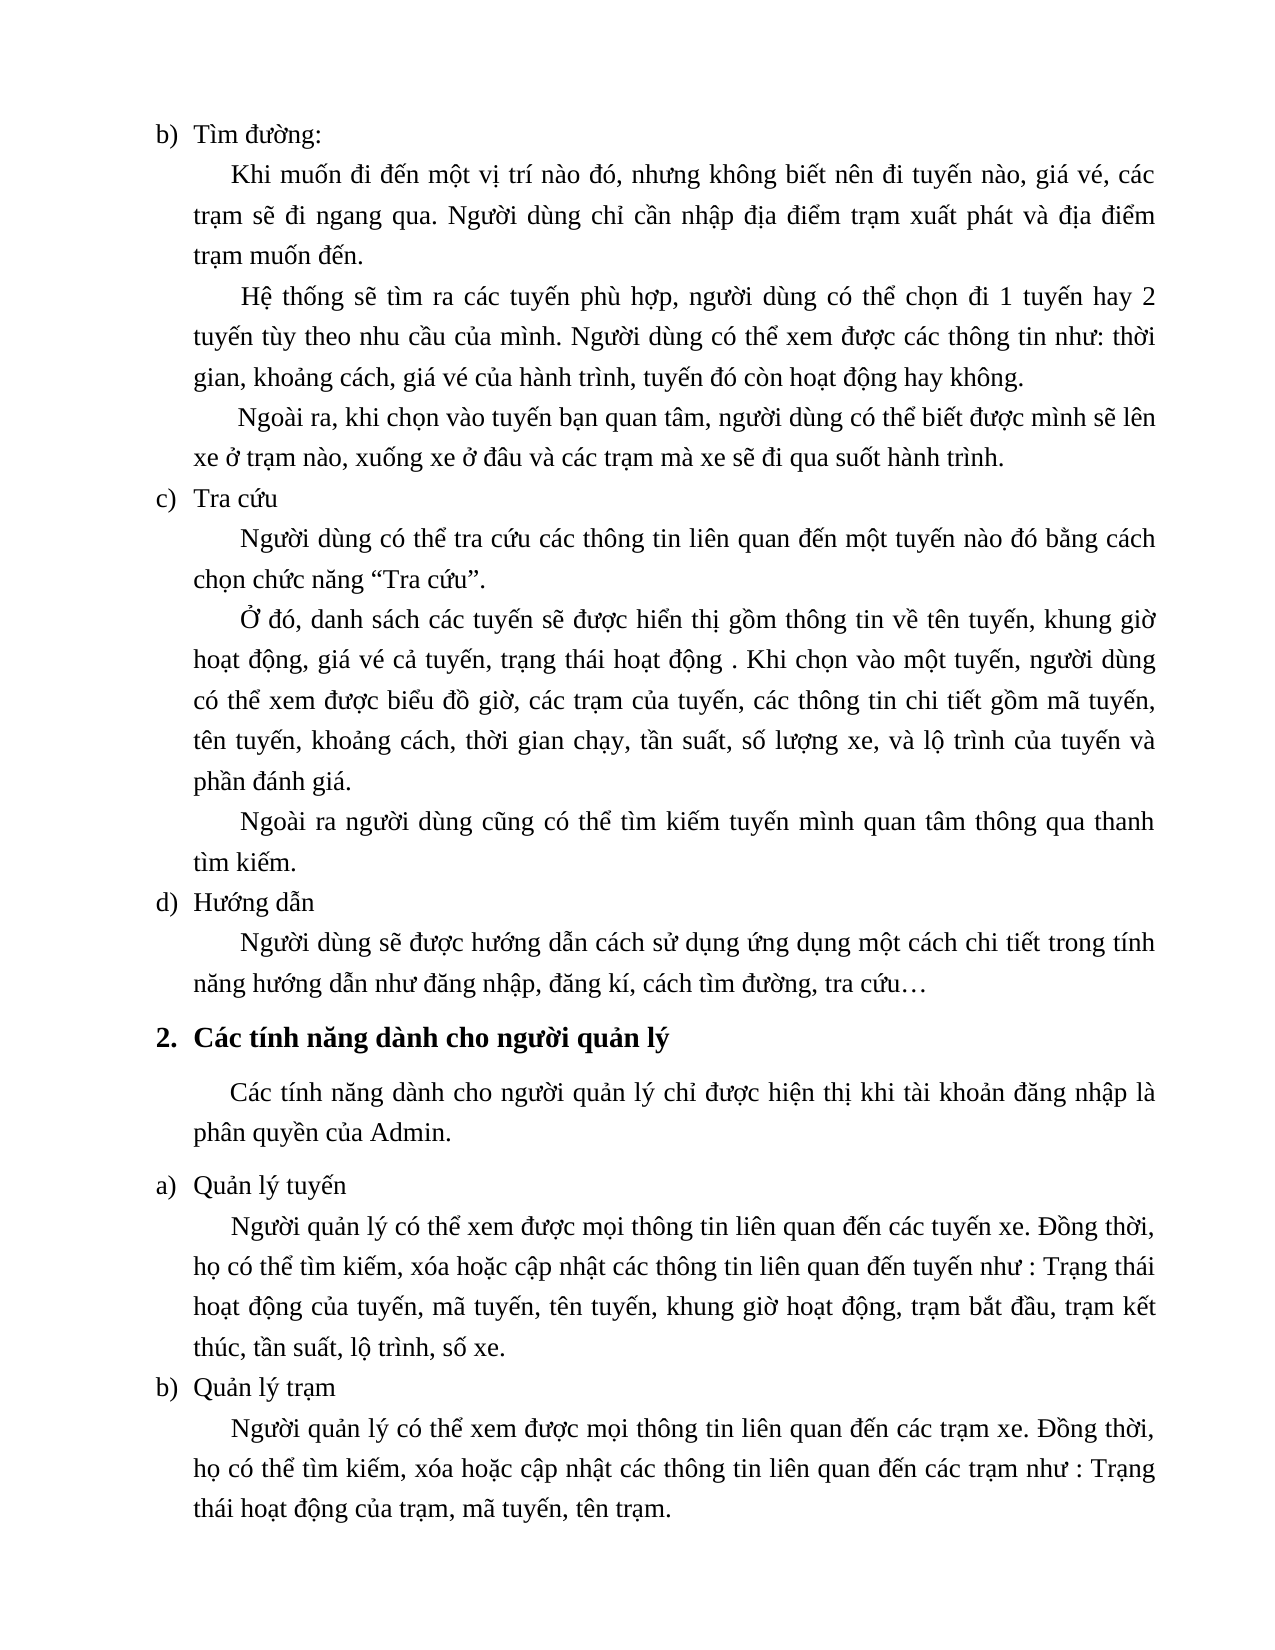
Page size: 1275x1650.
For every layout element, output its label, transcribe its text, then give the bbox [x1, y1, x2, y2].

list Người quản lý có thể xem được mọi thông tin liên quan đến các trạm xe. Đồng thời, họ có thể tìm kiếm, xóa hoặc cập nhật các thông tin liên quan đến các trạm như : Trạng thái hoạt động của trạm, mã tuyến, tên trạm. [193, 1412, 1157, 1524]
subtitle Các tính năng dành cho người quản lý [156, 1020, 1157, 1053]
list Người dùng có thể tra cứu các thông tin liên quan đến một tuyến nào đó bằng cách chọn chức năng “Tra cứu”. [193, 522, 1157, 594]
list Hướng dẫn [156, 886, 1157, 917]
list Quản lý trạm [156, 1371, 1157, 1402]
list Quản lý tuyến [156, 1169, 1157, 1200]
list Ngoài ra, khi chọn vào tuyến bạn quan tâm, người dùng có thể biết được mình sẽ lên xe ở trạm nào, xuống xe ở đâu và các trạm mà xe sẽ đi qua suốt hành trình. [193, 401, 1157, 473]
list Khi muốn đi đến một vị trí nào đó, nhưng không biết nên đi tuyến nào, giá vé, các trạm sẽ đi ngang qua. Người dùng chỉ cần nhập địa điểm trạm xuất phát và địa điểm trạm muốn đến. [193, 158, 1157, 271]
list Ở đó, danh sách các tuyến sẽ được hiển thị gồm thông tin về tên tuyến, khung giờ hoạt động, giá vé cả tuyến, trạng thái hoạt động . Khi chọn vào một tuyến, người dùng có thể xem được biểu đồ giờ, các trạm của tuyến, các thông tin chi tiết gồm mã tuyến, tên tuyến, khoảng cách, thời gian chạy, tần suất, số lượng xe, và lộ trình của tuyến và phần đánh giá. [193, 603, 1157, 796]
list Tra cứu [156, 482, 1157, 513]
list Hệ thống sẽ tìm ra các tuyến phù hợp, người dùng có thể chọn đi 1 tuyến hay 2 tuyến tùy theo nhu cầu của mình. Người dùng có thể xem được các thông tin như: thời gian, khoảng cách, giá vé của hành trình, tuyến đó còn hoạt động hay không. [193, 280, 1157, 392]
text Các tính năng dành cho người quản lý chỉ được hiện thị khi tài khoản đăng nhập là phân quyền của Admin. [193, 1076, 1157, 1147]
list Người quản lý có thể xem được mọi thông tin liên quan đến các tuyến xe. Đồng thời, họ có thể tìm kiếm, xóa hoặc cập nhật các thông tin liên quan đến tuyến như : Trạng thái hoạt động của tuyến, mã tuyến, tên tuyến, khung giờ hoạt động, trạm bắt đầu, trạm kết thúc, tần suất, lộ trình, số xe. [193, 1209, 1157, 1362]
list Người dùng sẽ được hướng dẫn cách sử dụng ứng dụng một cách chi tiết trong tính năng hướng dẫn như đăng nhập, đăng kí, cách tìm đường, tra cứu… [193, 926, 1157, 998]
list Tìm đường: [156, 118, 1157, 149]
list Ngoài ra người dùng cũng có thể tìm kiếm tuyến mình quan tâm thông qua thanh tìm kiếm. [193, 805, 1157, 877]
